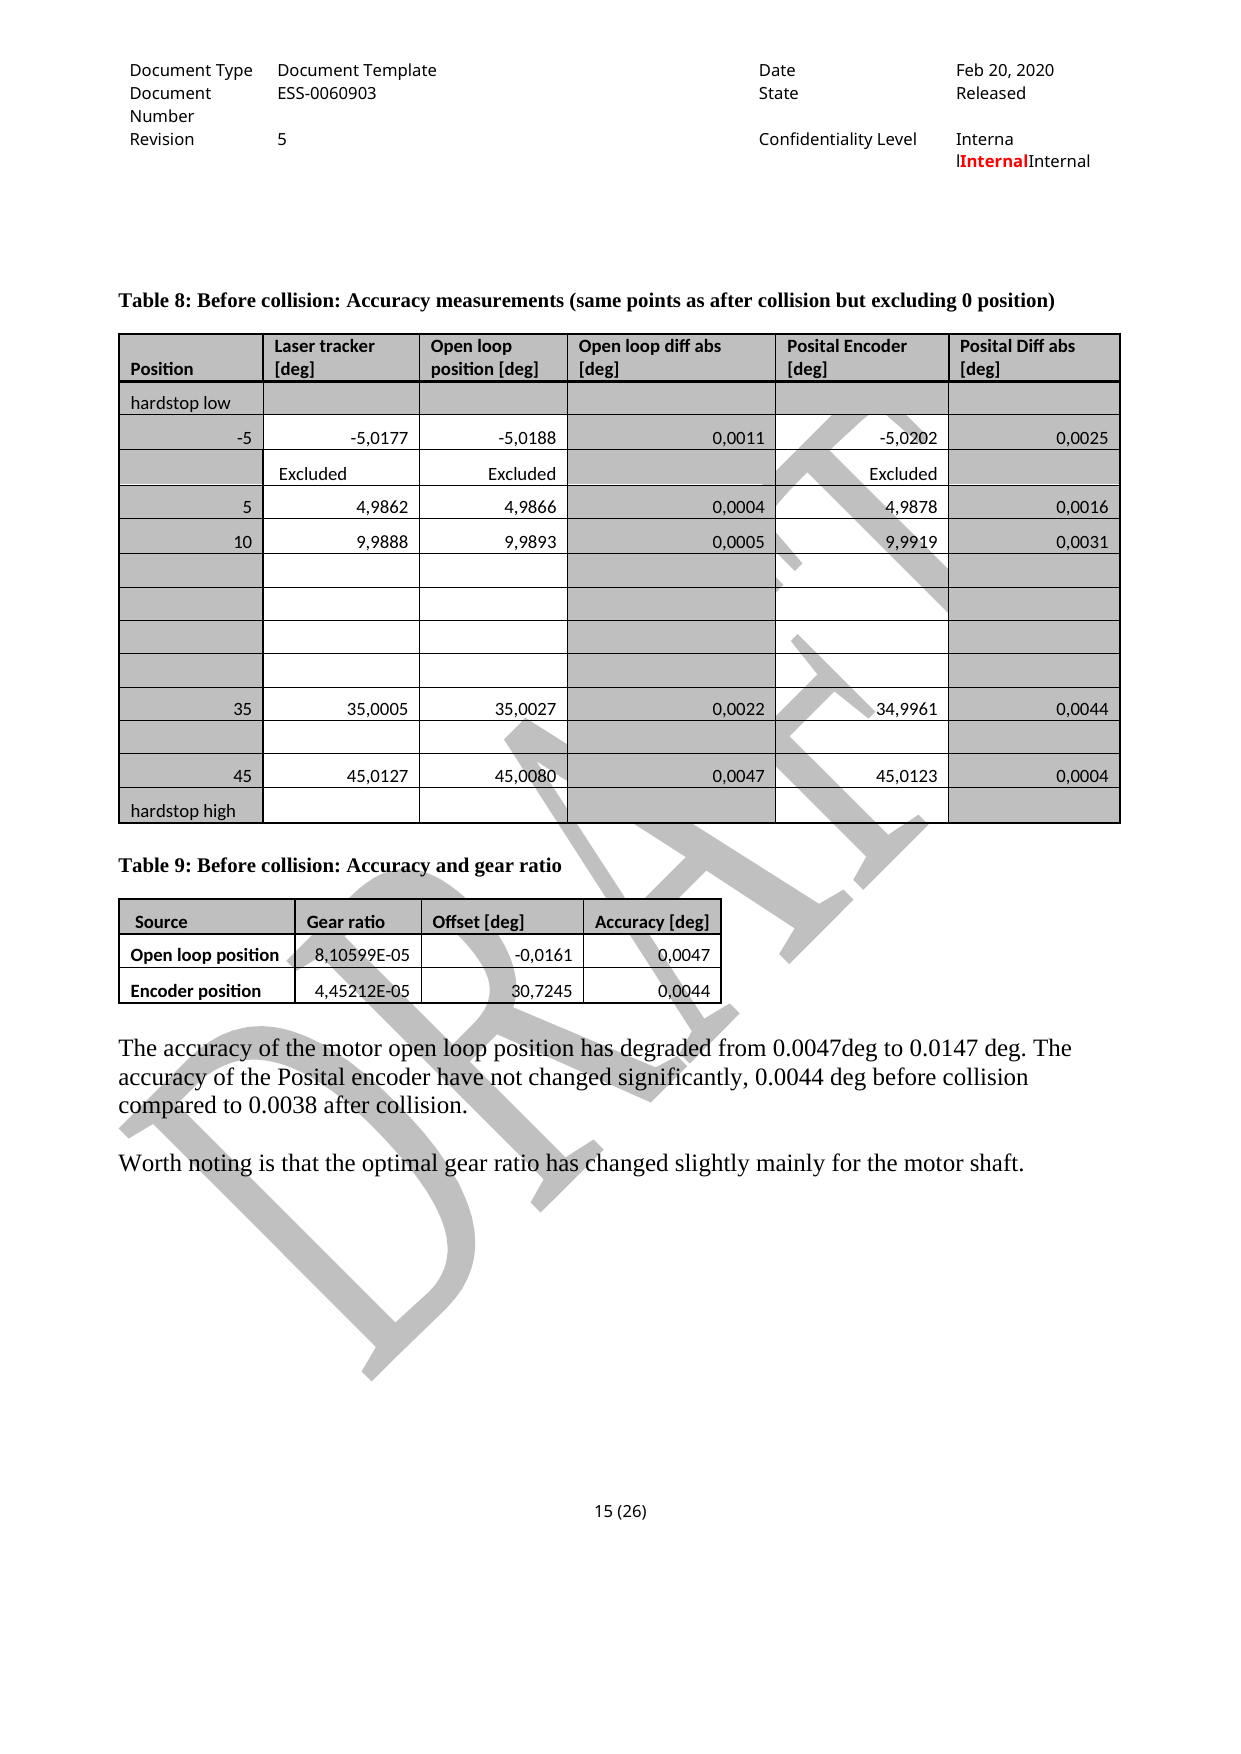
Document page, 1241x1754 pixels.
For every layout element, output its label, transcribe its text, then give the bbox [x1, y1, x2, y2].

table_cell [264, 654, 419, 687]
table_cell 34,9961 [776, 688, 948, 720]
table_cell [776, 554, 948, 587]
text Worth noting is that the optimal gear ratio has changed slightly mainly for the motor shaft. [118, 1148, 1122, 1177]
table_cell [776, 721, 948, 753]
table_cell [264, 383, 419, 414]
table_cell [568, 654, 775, 687]
table_cell Encoder position [120, 968, 294, 1002]
table_cell Open loop position [120, 935, 294, 967]
table_cell [120, 554, 262, 587]
table_cell 45,0127 [264, 754, 419, 787]
table_header Open loop diff abs [deg] [568, 335, 775, 380]
table_cell [776, 588, 948, 620]
table_cell [568, 721, 775, 753]
table_header Accuracy [deg] [584, 900, 720, 933]
table_cell 45 [120, 754, 262, 787]
table_cell 4,45212E-05 [296, 968, 421, 1002]
table_cell 0,0047 [584, 935, 720, 967]
table_cell 45,0080 [420, 754, 567, 787]
table_cell 4,9862 [264, 486, 419, 518]
table_cell [568, 788, 775, 822]
table_header Gear ratio [296, 900, 421, 933]
table_header Source [120, 900, 294, 933]
table_cell [264, 554, 419, 587]
table_cell 0,0025 [949, 415, 1119, 449]
table_cell 35 [120, 688, 262, 720]
table_cell hardstop low [120, 383, 263, 414]
table_cell [420, 654, 567, 687]
table_cell [420, 788, 567, 822]
table_cell 0,0005 [568, 519, 775, 553]
table_cell -5 [120, 415, 263, 449]
table_cell 0,0044 [584, 968, 720, 1002]
table_cell 9,9888 [264, 519, 419, 553]
table_cell 9,9919 [776, 519, 948, 553]
table_cell 5 [120, 486, 262, 518]
table_cell [949, 621, 1119, 653]
table_cell [264, 588, 419, 620]
table_cell 0,0022 [568, 688, 775, 720]
table_cell [264, 721, 419, 753]
table_cell -0,0161 [422, 935, 583, 967]
table_cell [776, 383, 948, 414]
table_cell [949, 788, 1119, 822]
table_cell [949, 383, 1119, 414]
table_cell [949, 654, 1119, 687]
table_cell [568, 621, 775, 653]
table_cell [420, 721, 567, 753]
table_cell [264, 788, 419, 822]
table_header Position [120, 335, 262, 380]
table_cell [568, 554, 775, 587]
table_cell 45,0123 [776, 754, 948, 787]
table_cell 8,10599E-05 [296, 935, 421, 967]
table_cell hardstop high [120, 788, 262, 822]
table_cell [120, 654, 262, 687]
table_cell Excluded [420, 450, 567, 484]
table_cell [264, 621, 419, 653]
table_cell [776, 788, 948, 822]
table_cell [776, 621, 948, 653]
table_cell [420, 621, 567, 653]
table_cell [949, 450, 1119, 484]
table_cell 0,0047 [568, 754, 775, 787]
table_cell [420, 554, 567, 587]
table_cell [120, 721, 262, 753]
table_header Posital Diff abs [deg] [950, 335, 1119, 380]
table_cell 0,0031 [949, 519, 1119, 553]
table_cell 0,0004 [949, 754, 1119, 787]
table_cell -5,0202 [776, 415, 948, 449]
table_cell Excluded [264, 450, 419, 484]
table_cell [949, 554, 1119, 587]
table_cell [568, 383, 775, 414]
table_cell 0,0011 [568, 415, 775, 449]
table_cell -5,0188 [420, 415, 567, 449]
table_cell [120, 621, 262, 653]
table_cell Excluded [776, 450, 948, 484]
table_cell 35,0027 [420, 688, 567, 720]
text The accuracy of the motor open loop position has degraded from 0.0047deg to 0.0147 deg. The accuracy of the Posital encoder have not changed significantly, 0.0044 deg before collision compared to 0.0038 after collision. [118, 1033, 1122, 1119]
table_cell 10 [120, 519, 262, 553]
table_cell [949, 588, 1119, 620]
table_cell 4,9878 [776, 486, 948, 518]
table_cell 30,7245 [422, 968, 583, 1002]
table_cell 9,9893 [420, 519, 567, 553]
table_cell 0,0004 [568, 486, 775, 518]
table_cell 0,0016 [949, 486, 1119, 518]
table_header Laser tracker [deg] [264, 335, 419, 380]
table_cell [776, 654, 948, 687]
table_cell [120, 588, 262, 620]
table_header Posital Encoder [deg] [776, 335, 948, 380]
table_cell [568, 450, 775, 484]
table_cell 0,0044 [949, 688, 1119, 720]
table_cell [120, 450, 262, 484]
table_cell -5,0177 [264, 415, 419, 449]
table_cell 35,0005 [264, 688, 419, 720]
table_header Offset [deg] [422, 900, 583, 933]
table_header Open loop position [deg] [420, 335, 567, 380]
table_cell 4,9866 [420, 486, 567, 518]
table_cell [568, 588, 775, 620]
table_cell [949, 721, 1119, 753]
text Table 8: Before collision: Accuracy measurements (same points as after collision but excluding 0 position) [118, 288, 1122, 312]
text Table 9: Before collision: Accuracy and gear ratio [118, 853, 1122, 877]
table_cell [420, 383, 567, 414]
table_cell [420, 588, 567, 620]
